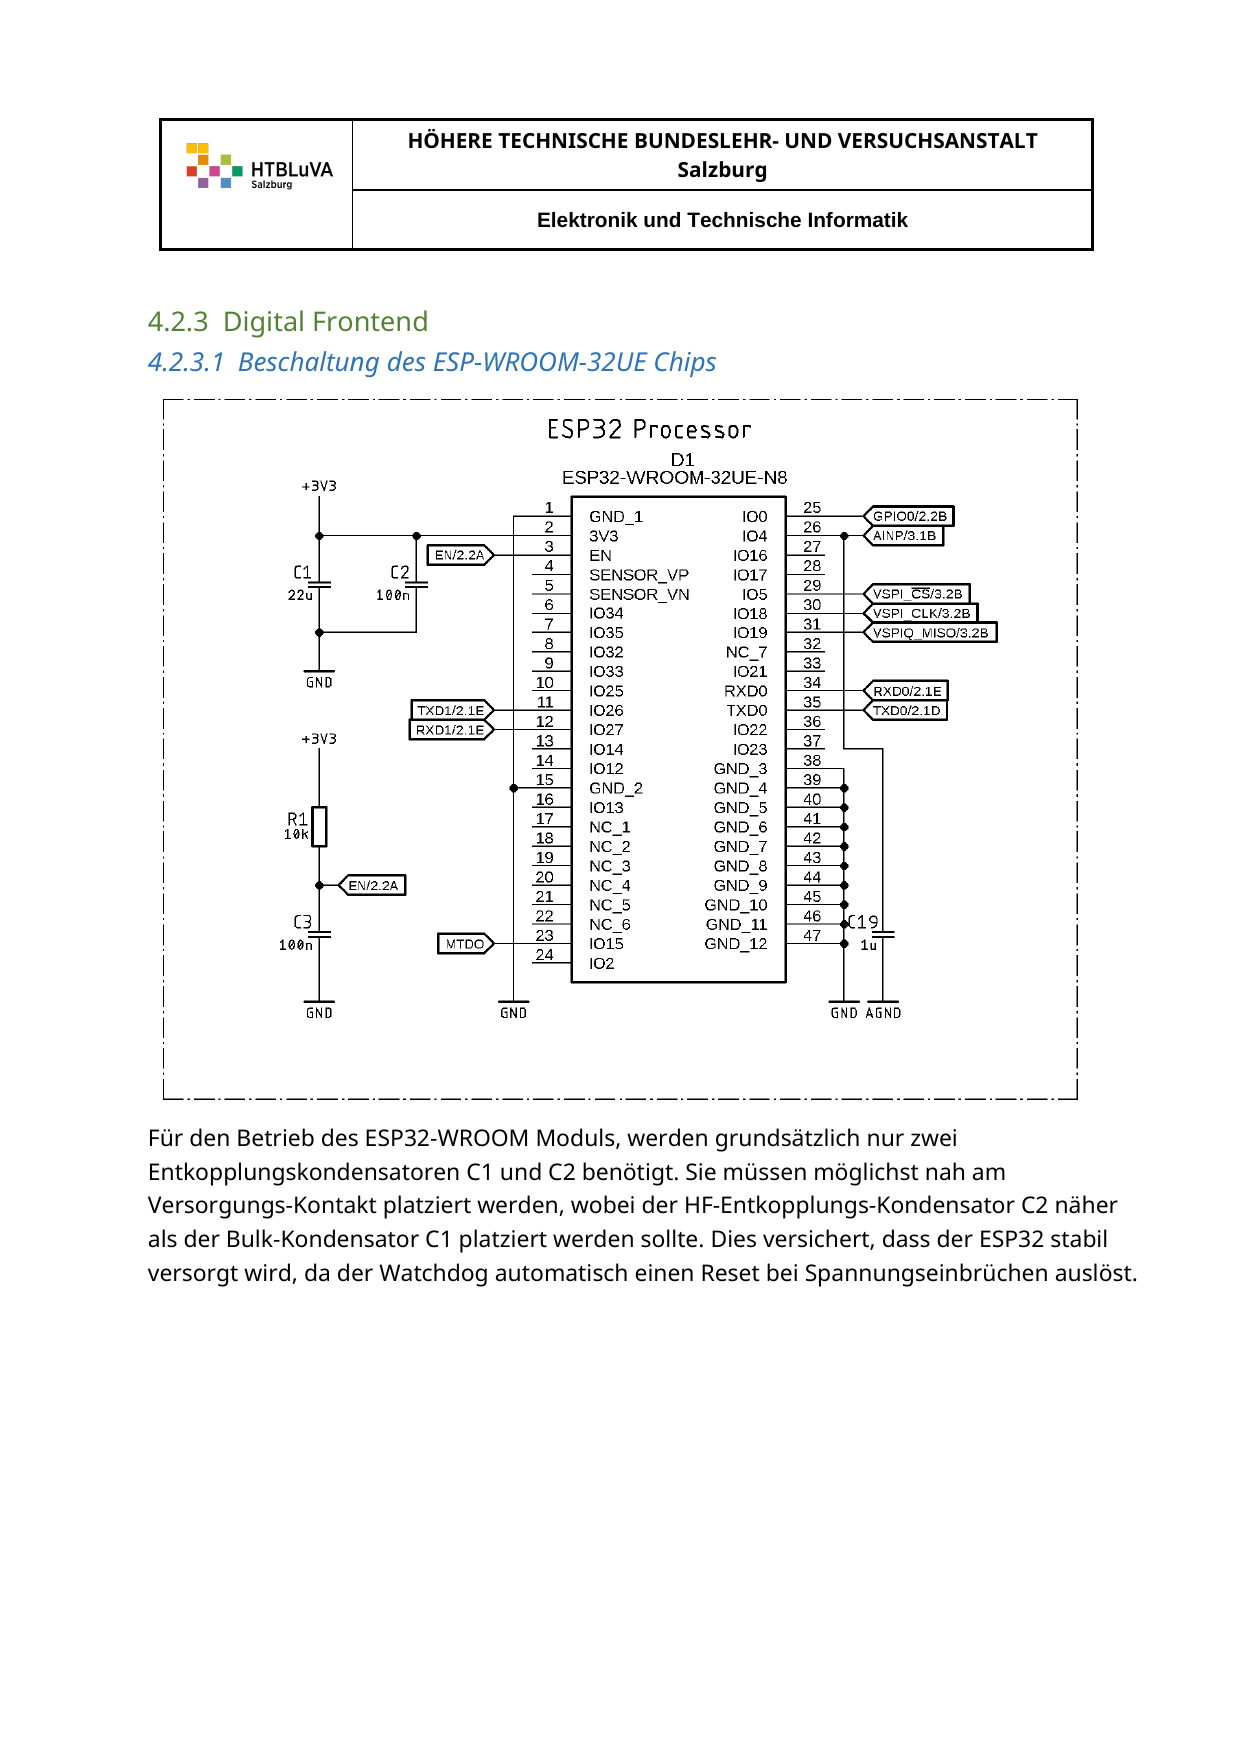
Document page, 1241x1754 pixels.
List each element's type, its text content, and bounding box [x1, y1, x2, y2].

subtitle Digital Frontend [148, 302, 1144, 339]
subtitle Beschaltung des ESP-WROOM-32UE Chips [148, 343, 1144, 379]
text Für den Betrieb des ESP32-WROOM Moduls, werden grundsätzlich nur zwei Entkopplungskondensatoren C1 und C2 benötigt. Sie müssen möglichst nah am Versorgungs-Kontakt platziert werden, wobei der HF-Entkopplungs-Kondensator C2 näher als der Bulk-Kondensator C1 platziert werden sollte. Dies versichert, dass der ESP32 stabil versorgt wird, da der Watchdog automatisch einen Reset bei Spannungseinbrüchen auslöst. [148, 1122, 1144, 1288]
picture [164, 123, 352, 208]
picture [147, 381, 1099, 1103]
